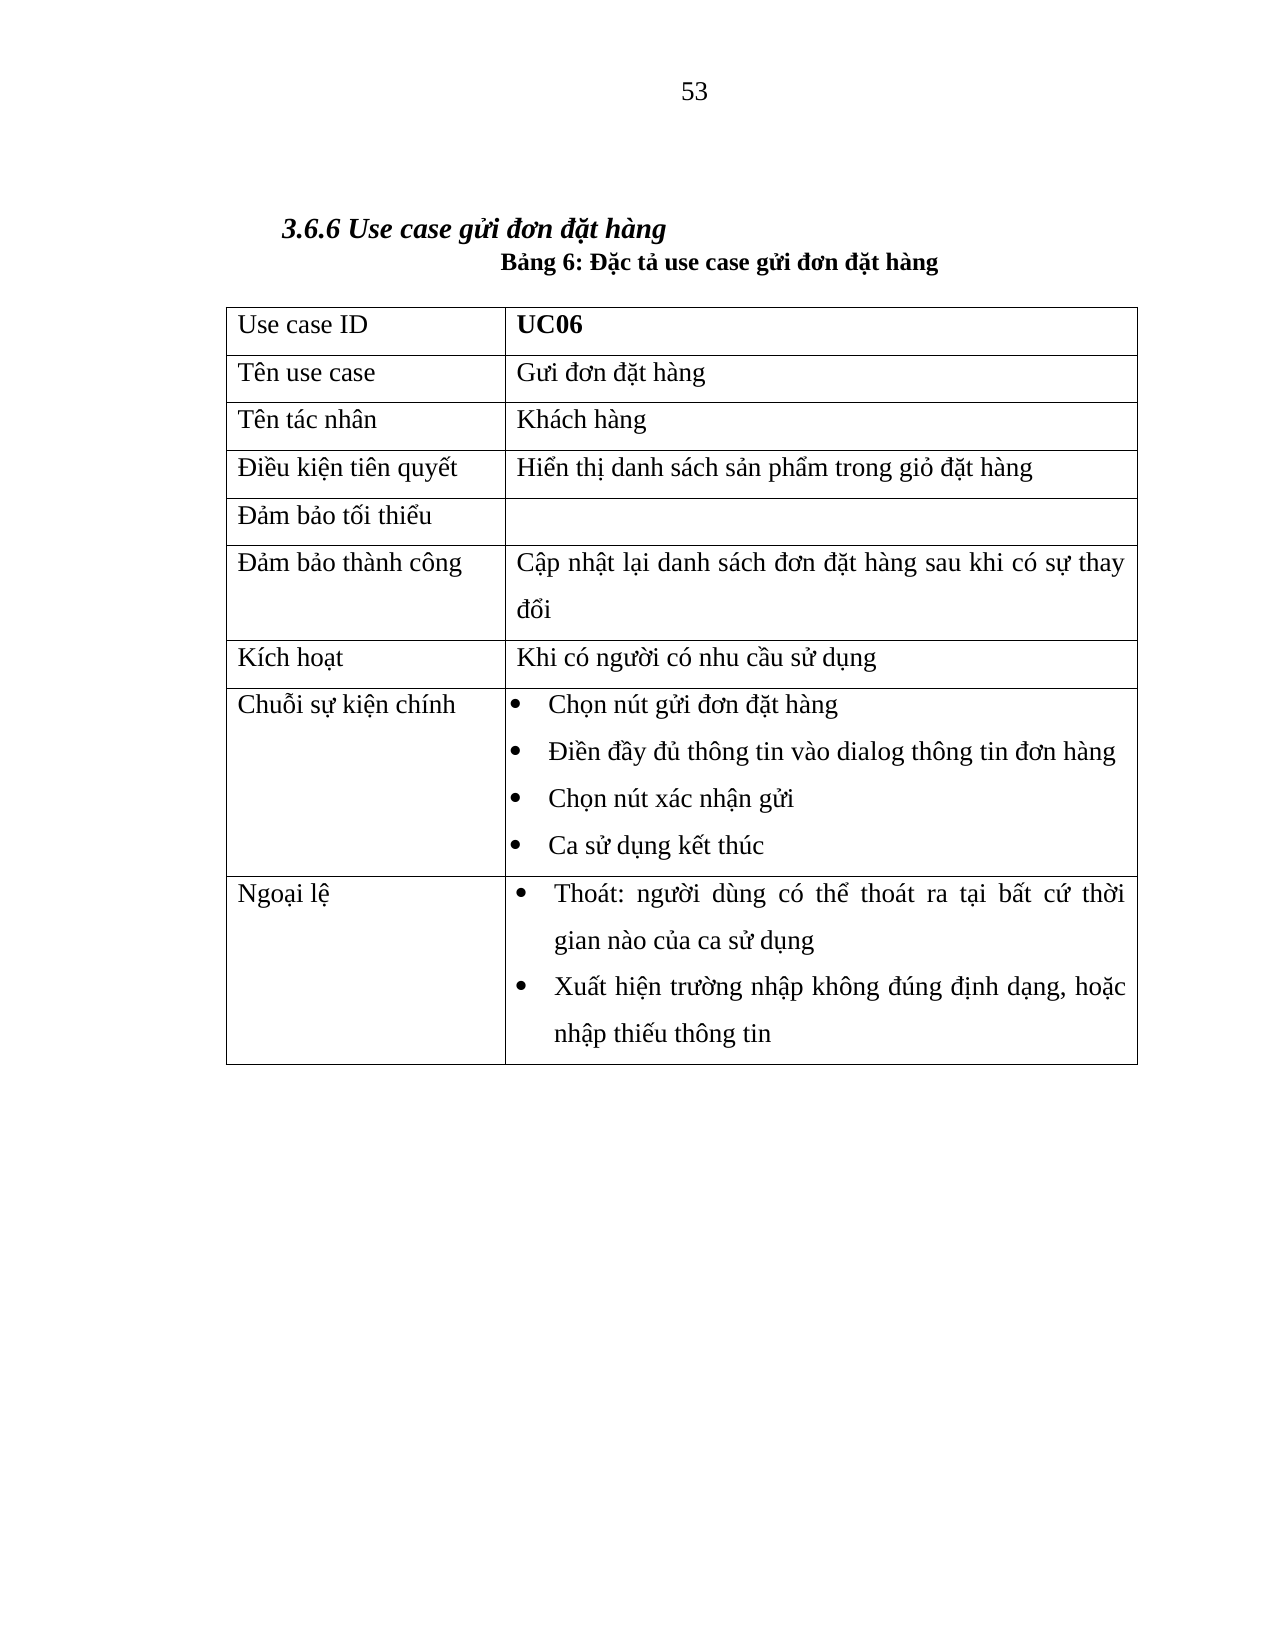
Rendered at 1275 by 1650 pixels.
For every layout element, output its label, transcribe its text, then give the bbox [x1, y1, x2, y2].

table_cell Hiển thị danh sách sản phẩm trong giỏ đặt hàng [506, 451, 1137, 498]
table_cell Ngoại lệ [227, 877, 505, 1064]
table_cell Tên tác nhân [227, 403, 505, 450]
table_cell Điều kiện tiên quyết [227, 451, 505, 498]
table_header UC06 [506, 308, 1137, 354]
table_cell Cập nhật lại danh sách đơn đặt hàng sau khi có sự thay đổi [506, 546, 1137, 640]
table_cell Thoát: người dùng có thể thoát ra tại bất cứ thời gian nào của ca sử dụng Xuất hiện trường nhập không đúng định dạng, hoặc nhập thiếu thông tin [506, 877, 1137, 1064]
table_cell Kích hoạt [227, 641, 505, 687]
table_cell Chọn nút gửi đơn đặt hàng Điền đầy đủ thông tin vào dialog thông tin đơn hàng Chọn nút xác nhận gửi Ca sử dụng kết thúc [506, 689, 1137, 876]
table_cell Tên use case [227, 356, 505, 402]
text Bảng 6: Đặc tả use case gửi đơn đặt hàng [207, 247, 1157, 276]
table_cell Khách hàng [506, 403, 1137, 450]
table_cell Đảm bảo thành công [227, 546, 505, 640]
subtitle 3.6.6 Use case gửi đơn đặt hàng [207, 211, 1157, 244]
table_header Use case ID [227, 308, 505, 354]
table_cell [506, 499, 1137, 545]
table_cell Gưi đơn đặt hàng [506, 356, 1137, 402]
table_cell Đảm bảo tối thiểu [227, 499, 505, 545]
table_cell Chuỗi sự kiện chính [227, 689, 505, 876]
table_cell Khi có người có nhu cầu sử dụng [506, 641, 1137, 687]
